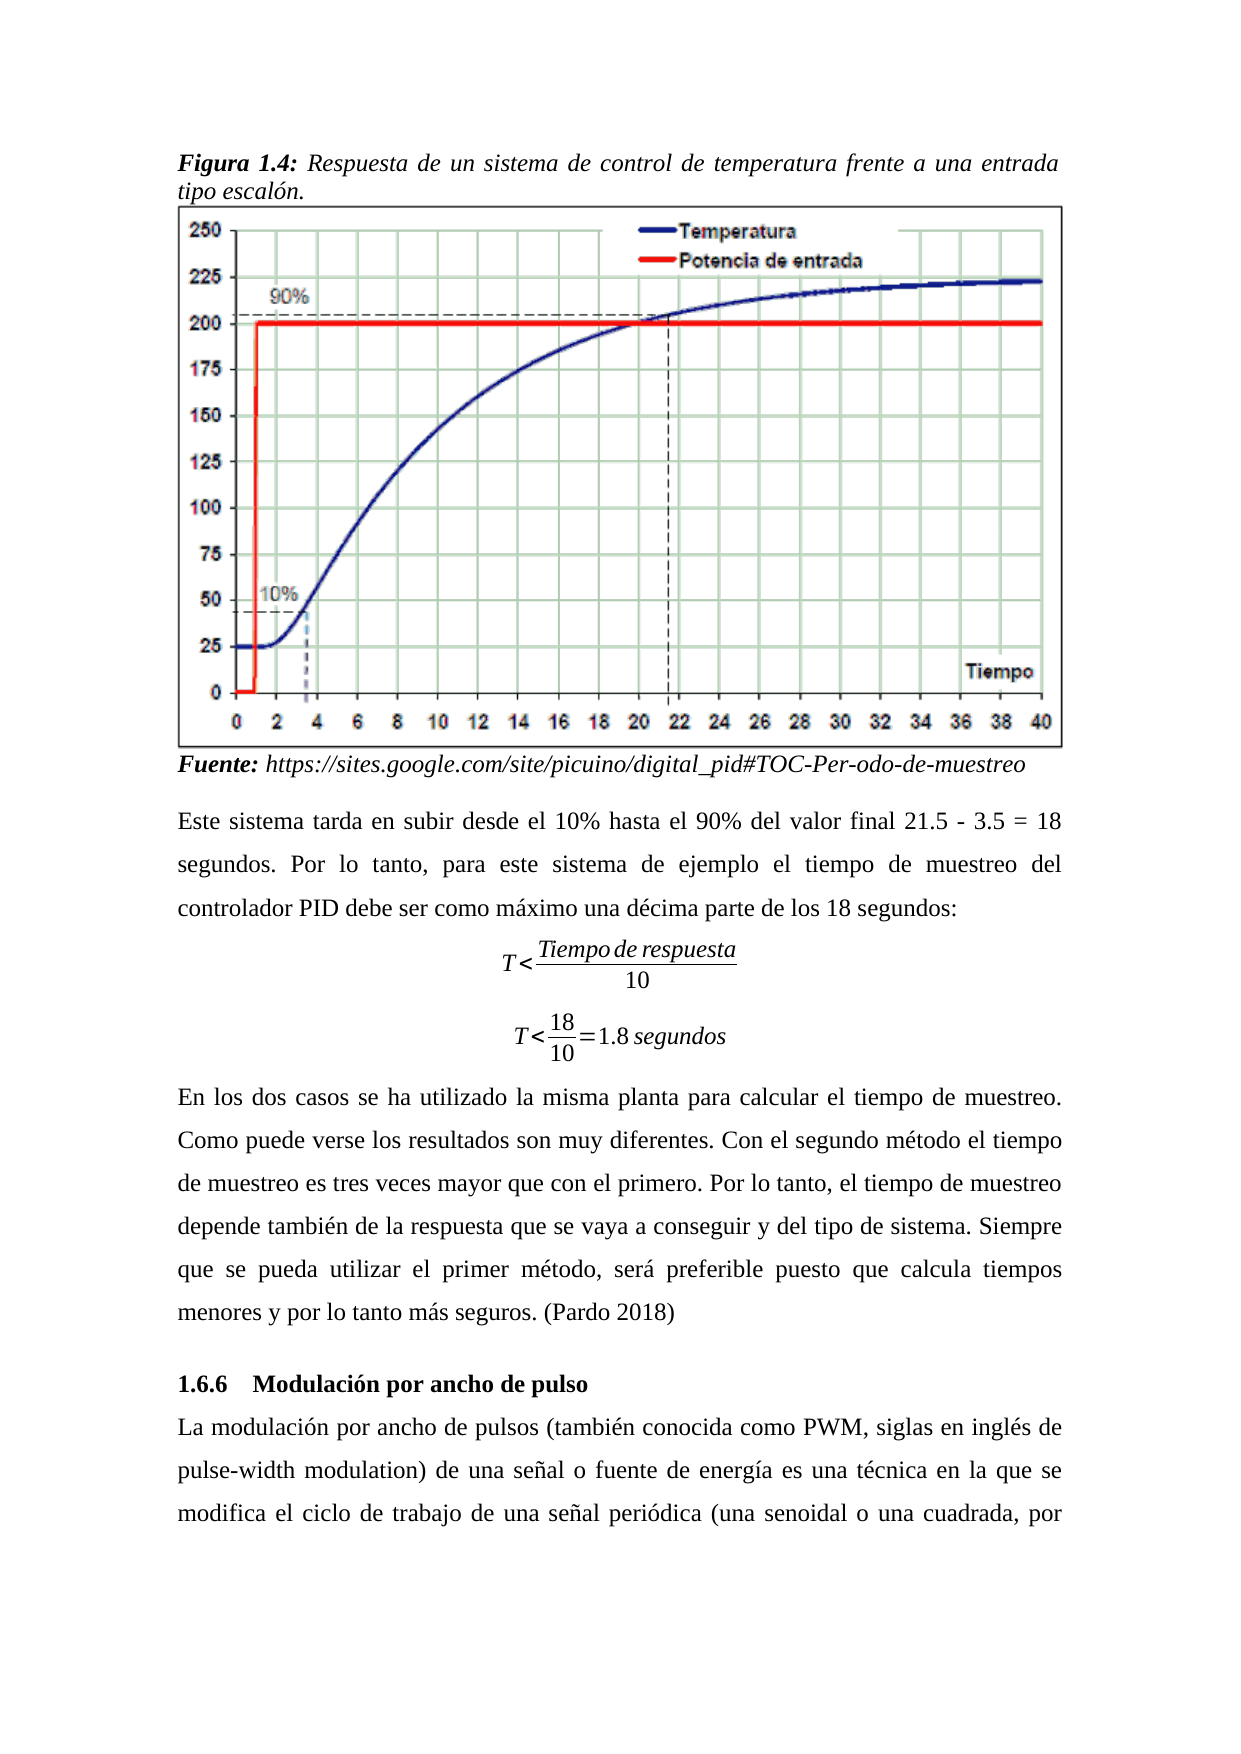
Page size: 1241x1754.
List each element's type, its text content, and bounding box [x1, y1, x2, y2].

text En los dos casos se ha utilizado la misma planta para calcular el tiempo de muestreo. Como puede verse los resultados son muy diferentes. Con el segundo método el tiempo de muestreo es tres veces mayor que con el primero. Por lo tanto, el tiempo de muestreo depende también de la respuesta que se vaya a conseguir y del tipo de sistema. Siempre que se pueda utilizar el primer método, será preferible puesto que calcula tiempos menores y por lo tanto más seguros. (Pardo 2018) [177, 1082, 1063, 1326]
subtitle Modulación por ancho de pulso [177, 1369, 1063, 1398]
text Figura 1.4: Respuesta de un sistema de control de temperatura frente a una entrada tipo escalón. [177, 148, 1063, 205]
text Este sistema tarda en subir desde el 10% hasta el 90% del valor final 21.5 - 3.5 = 18 segundos. Por lo tanto, para este sistema de ejemplo el tiempo de muestreo del controlador PID debe ser como máximo una décima parte de los 18 segundos: [177, 806, 1063, 921]
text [177, 1412, 1063, 1527]
text Fuente: https://sites.google.com/site/picuino/digital_pid#TOC-Per-odo-de-muestreo [177, 749, 1063, 778]
picture [177, 205, 1063, 749]
